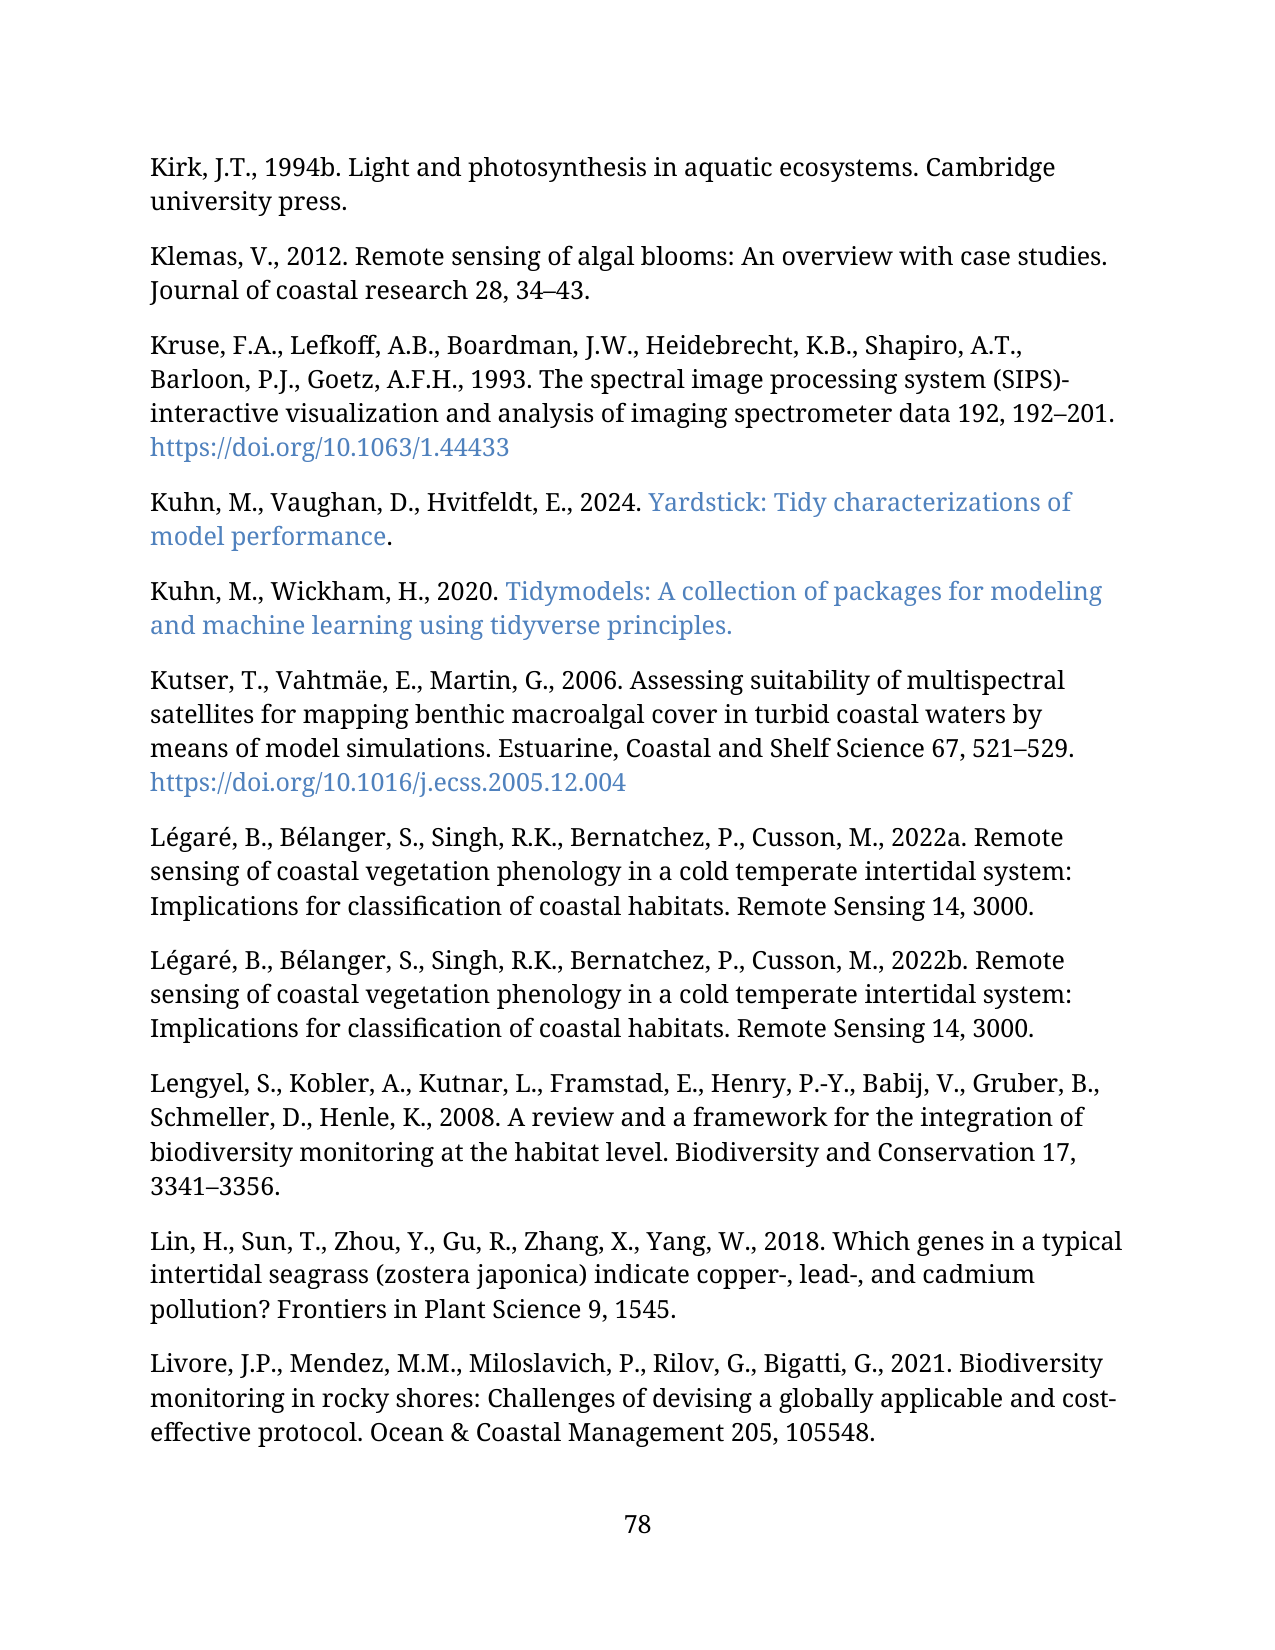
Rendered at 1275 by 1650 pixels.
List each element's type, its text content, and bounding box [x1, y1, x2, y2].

text Kruse, F.A., Lefkoff, A.B., Boardman, J.W., Heidebrecht, K.B., Shapiro, A.T., Barloon, P.J., Goetz, A.F.H., 1993. The spectral image processing system (SIPS)-interactive visualization and analysis of imaging spectrometer data 192, 192–201. https://doi.org/10.1063/1.44433 [150, 328, 1125, 464]
text Kirk, J.T., 1994b. Light and photosynthesis in aquatic ecosystems. Cambridge university press. [150, 150, 1125, 218]
text Lengyel, S., Kobler, A., Kutnar, L., Framstad, E., Henry, P.-Y., Babij, V., Gruber, B., Schmeller, D., Henle, K., 2008. A review and a framework for the integration of biodiversity monitoring at the habitat level. Biodiversity and Conservation 17, 3341–3356. [150, 1066, 1125, 1202]
text Légaré, B., Bélanger, S., Singh, R.K., Bernatchez, P., Cusson, M., 2022b. Remote sensing of coastal vegetation phenology in a cold temperate intertidal system: Implications for classification of coastal habitats. Remote Sensing 14, 3000. [150, 943, 1125, 1045]
text Klemas, V., 2012. Remote sensing of algal blooms: An overview with case studies. Journal of coastal research 28, 34–43. [150, 239, 1125, 307]
text Kuhn, M., Vaughan, D., Hvitfeldt, E., 2024. Yardstick: Tidy characterizations of model performance. [150, 485, 1125, 553]
text Livore, J.P., Mendez, M.M., Miloslavich, P., Rilov, G., Bigatti, G., 2021. Biodiversity monitoring in rocky shores: Challenges of devising a globally applicable and cost-effective protocol. Ocean & Coastal Management 205, 105548. [150, 1346, 1125, 1448]
text Kutser, T., Vahtmäe, E., Martin, G., 2006. Assessing suitability of multispectral satellites for mapping benthic macroalgal cover in turbid coastal waters by means of model simulations. Estuarine, Coastal and Shelf Science 67, 521–529. https://doi.org/10.1016/j.ecss.2005.12.004 [150, 663, 1125, 799]
text Kuhn, M., Wickham, H., 2020. Tidymodels: A collection of packages for modeling and machine learning using tidyverse principles. [150, 574, 1125, 642]
text Lin, H., Sun, T., Zhou, Y., Gu, R., Zhang, X., Yang, W., 2018. Which genes in a typical intertidal seagrass (zostera japonica) indicate copper-, lead-, and cadmium pollution? Frontiers in Plant Science 9, 1545. [150, 1223, 1125, 1325]
text Légaré, B., Bélanger, S., Singh, R.K., Bernatchez, P., Cusson, M., 2022a. Remote sensing of coastal vegetation phenology in a cold temperate intertidal system: Implications for classification of coastal habitats. Remote Sensing 14, 3000. [150, 820, 1125, 922]
